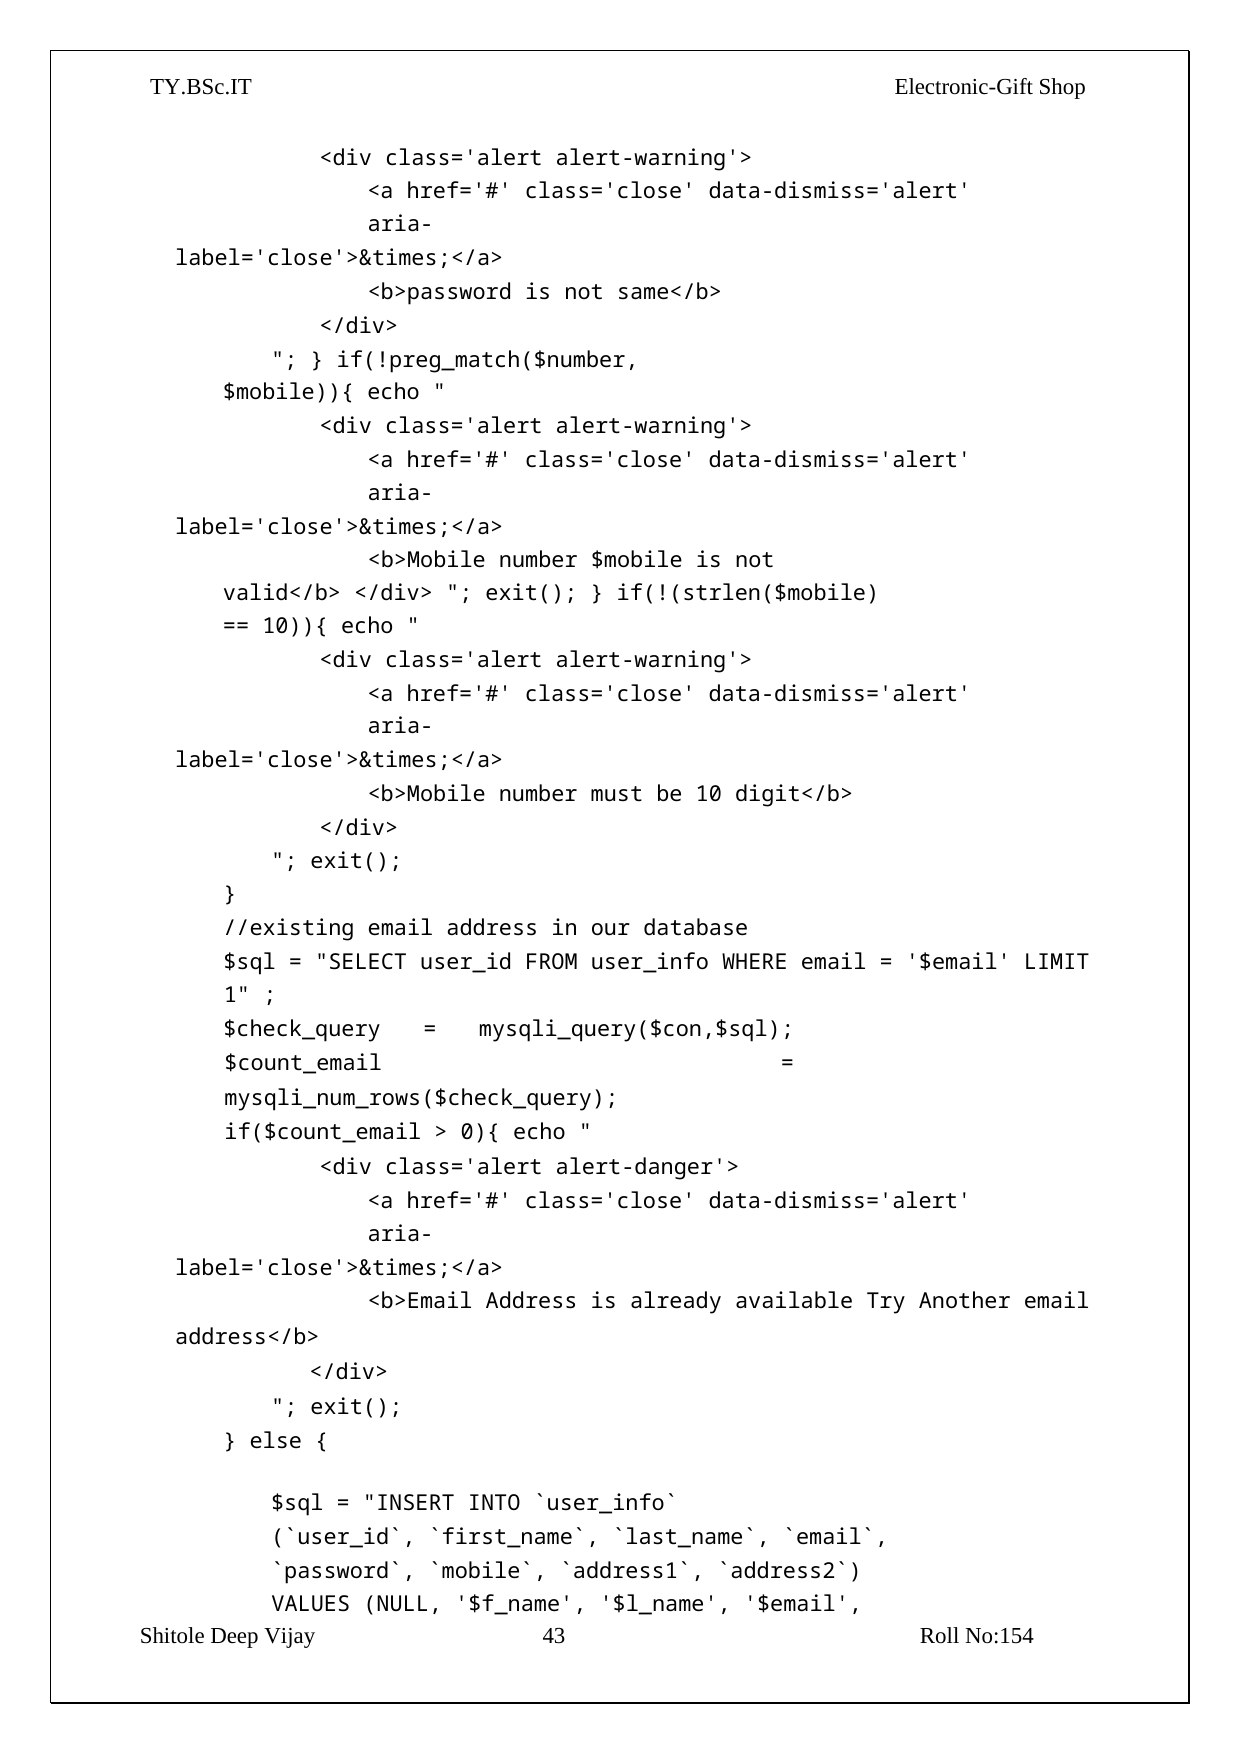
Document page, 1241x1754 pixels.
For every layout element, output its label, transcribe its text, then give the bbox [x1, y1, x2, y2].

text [367, 176, 1024, 238]
text <b>Mobile number must be 10 digit</b> [367, 778, 1024, 808]
text </div> [319, 310, 1024, 339]
text label='close'>&times;</a> [175, 242, 1024, 272]
text } [223, 878, 1024, 908]
text label='close'>&times;</a> [175, 511, 1024, 540]
text "; } if(!preg_match($number,$mobile)){ echo " [223, 344, 646, 406]
text address</b> [175, 1321, 1024, 1351]
text $sql = "SELECT user_id FROM user_info WHERE email = '$email' LIMIT 1" ; [223, 946, 1145, 1009]
text label='close'>&times;</a> [175, 1251, 1024, 1281]
text $sql = "INSERT INTO `user_info` [271, 1487, 1024, 1517]
text </div> [139, 1356, 1145, 1386]
text //existing email address in our database [223, 912, 1024, 942]
text <div class='alert alert-warning'> [319, 410, 1024, 440]
text <div class='alert alert-danger'> [319, 1151, 1024, 1181]
text <b>Email Address is already available Try Another email [367, 1285, 1145, 1315]
text </div> "; exit(); [271, 812, 421, 874]
text <a href='#' class='close' data-dismiss='alert' aria- [367, 678, 1024, 740]
text label='close'>&times;</a> [175, 744, 1024, 774]
text <b>password is not same</b> [367, 276, 1024, 306]
text <a href='#' class='close' data-dismiss='alert' aria- [367, 1185, 1024, 1247]
text <div class='alert alert-warning'> [319, 142, 1024, 171]
text <b>Mobile number $mobile is not valid</b> </div> "; exit(); } if(!(strlen($mobile) == 10)){ echo " [223, 544, 885, 640]
text <a href='#' class='close' data-dismiss='alert' aria- [367, 444, 1024, 507]
text (`user_id`, `first_name`, `last_name`, `email`, [271, 1521, 1024, 1551]
text `password`, `mobile`, `address1`, `address2`) VALUES (NULL, '$f_name', '$l_name', '$email', [271, 1555, 926, 1617]
text $check_query = mysqli_query($con,$sql); $count_email = mysqli_num_rows($check_query); if($count_email > 0){ echo " [223, 1013, 794, 1146]
text "; exit(); [271, 1391, 421, 1421]
text <div class='alert alert-warning'> [319, 644, 1024, 673]
text } else { [223, 1424, 1024, 1454]
